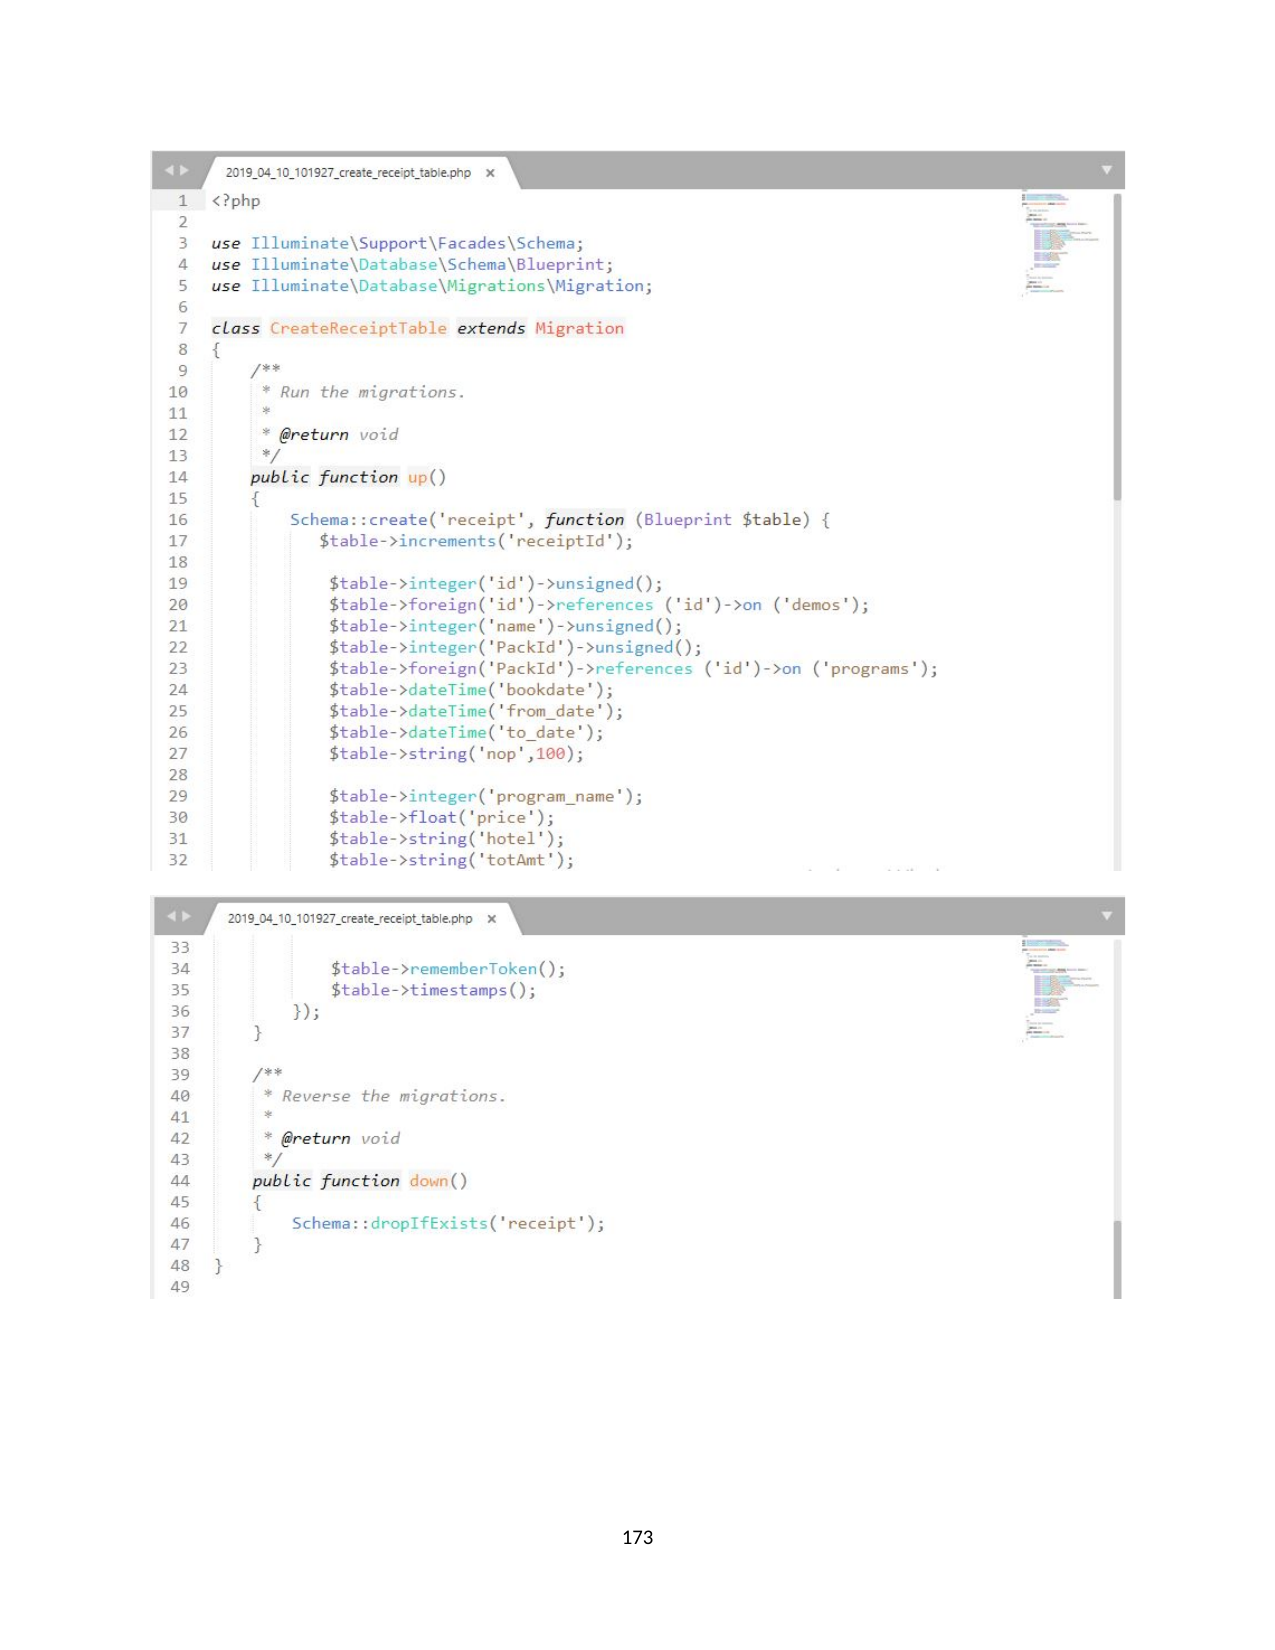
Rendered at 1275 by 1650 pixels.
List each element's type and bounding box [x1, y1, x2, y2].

picture [150, 150, 1125, 871]
picture [150, 895, 1125, 1299]
